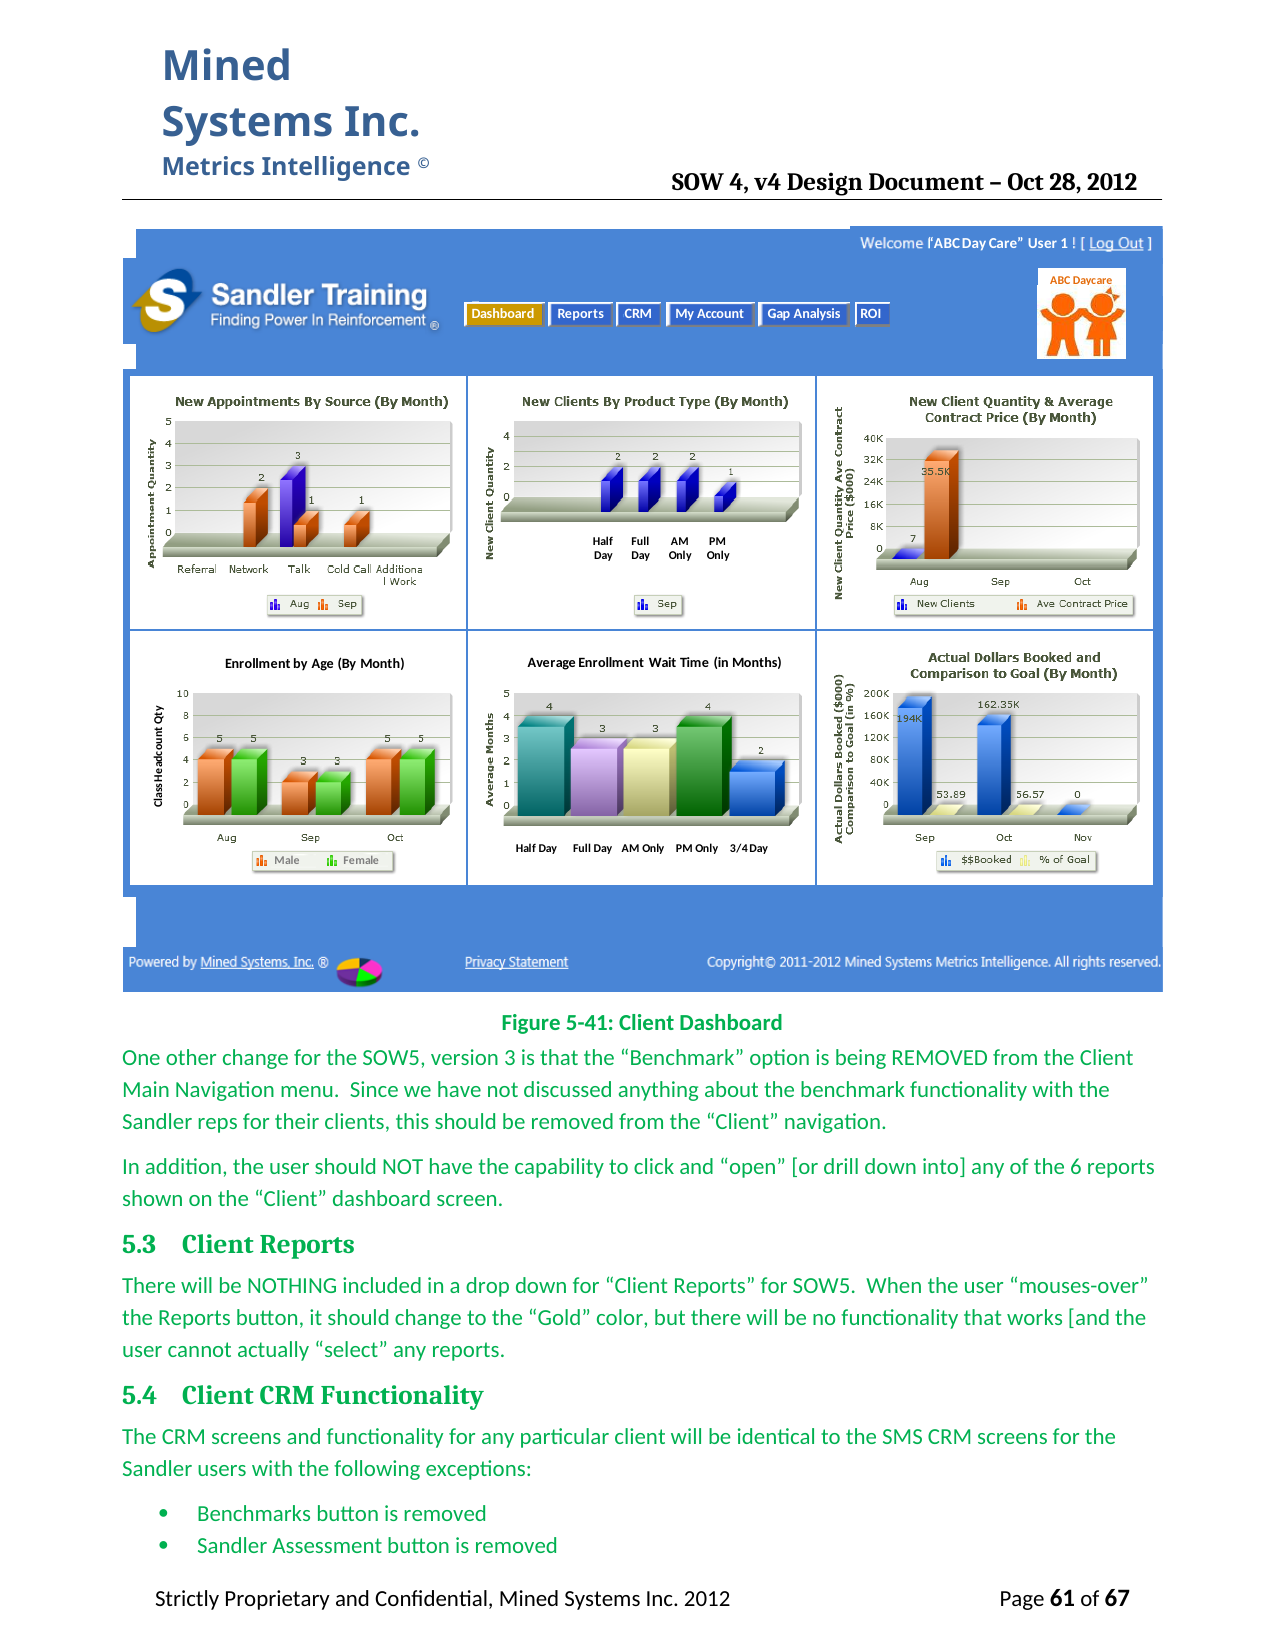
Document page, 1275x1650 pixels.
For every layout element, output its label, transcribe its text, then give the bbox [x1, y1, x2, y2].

text One other change for the SOW5, version 3 is that the “Benchmark” option is being REMOVED from the Client Main Navigation menu. Since we have not discussed anything about the benchmark functionality with the Sandler reps for their clients, this should be removed from the “Client” navigation. [122, 1043, 1162, 1135]
subtitle Client CRM Functionality [122, 1380, 1162, 1411]
list Sandler Assessment button is removed [159, 1531, 1162, 1559]
text In addition, the user should NOT have the capability to click and “open” [or drill down into] any of the 6 reports shown on the “Client” dashboard screen. [122, 1152, 1162, 1212]
text The CRM screens and functionality for any particular client will be identical to the SMS CRM screens for the Sandler users with the following exceptions: [122, 1422, 1162, 1482]
list Benchmarks button is removed [159, 1499, 1162, 1527]
text There will be NOTHING included in a drop down for “Client Reports” for SOW5. When the user “mouses-over” the Reports button, it should change to the “Gold” color, but there will be no functionality that works [and the user cannot actually “select” any reports. [122, 1271, 1162, 1363]
subtitle Client Reports [122, 1229, 1162, 1260]
